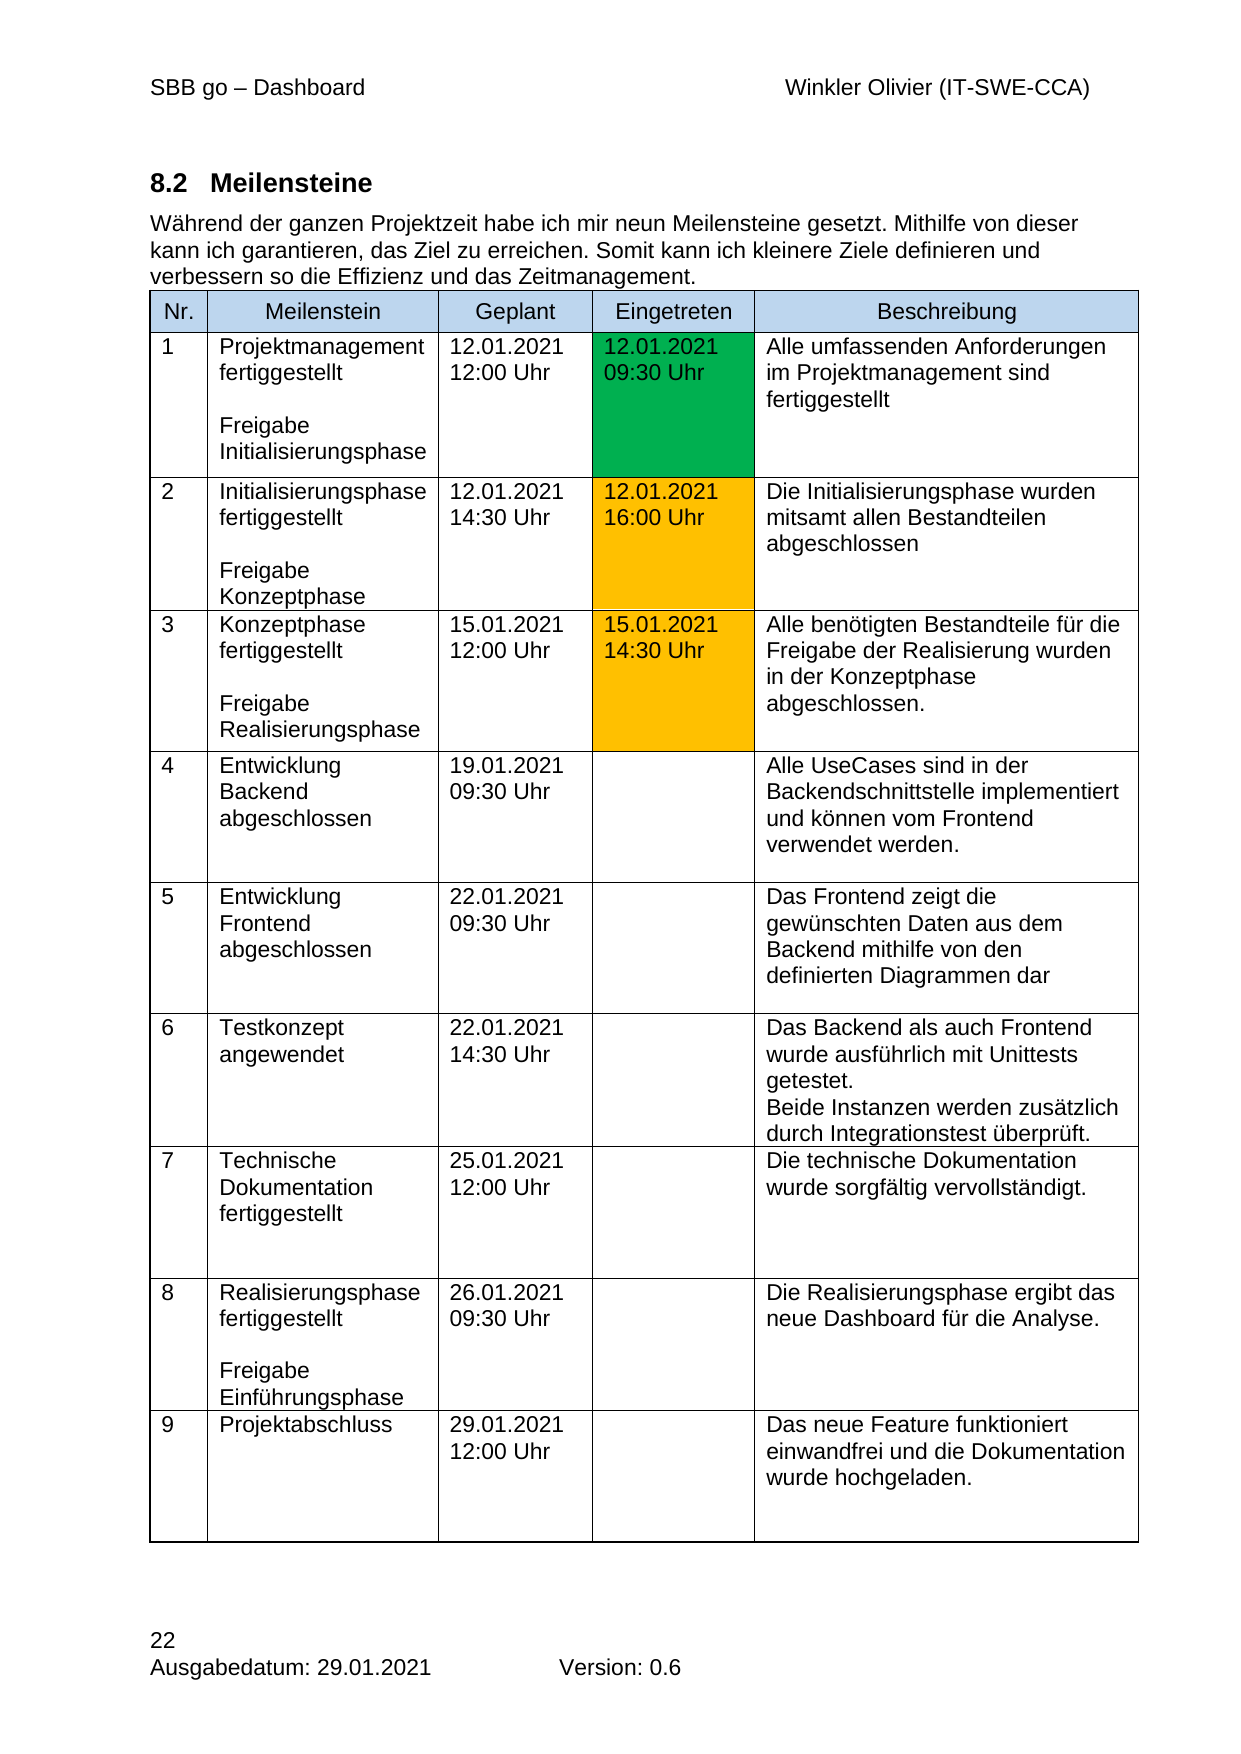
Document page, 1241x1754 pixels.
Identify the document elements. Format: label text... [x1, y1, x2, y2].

table_cell Alle benötigten Bestandteile für die Freigabe der Realisierung wurden in der Konzeptphase abgeschlossen. [755, 611, 1138, 751]
table_cell 19.01.2021 09:30 Uhr [439, 752, 592, 882]
table_cell 12.01.2021 09:30 Uhr [593, 333, 754, 477]
table_cell 1 [151, 333, 207, 477]
table_cell [593, 752, 754, 882]
table_cell Die Realisierungsphase ergibt das neue Dashboard für die Analyse. [755, 1279, 1138, 1410]
table_cell 12.01.2021 14:30 Uhr [439, 478, 592, 609]
table_cell Projektabschluss [208, 1411, 438, 1541]
table_cell Das Frontend zeigt die gewünschten Daten aus dem Backend mithilfe von den definierten Diagrammen dar [755, 883, 1138, 1013]
table_cell 9 [151, 1411, 207, 1541]
table_cell Alle UseCases sind in der Backendschnittstelle implementiert und können vom Frontend verwendet werden. [755, 752, 1138, 882]
table_header Meilenstein [208, 291, 438, 332]
table_cell [593, 1147, 754, 1277]
table_cell Alle umfassenden Anforderungen im Projektmanagement sind fertiggestellt [755, 333, 1138, 477]
table_cell Technische Dokumentation fertiggestellt [208, 1147, 438, 1277]
table_cell Das Backend als auch Frontend wurde ausführlich mit Unittests getestet. Beide Instanzen werden zusätzlich durch Integrationstest überprüft. [755, 1014, 1138, 1146]
table_header Beschreibung [755, 291, 1138, 332]
table_cell 22.01.2021 09:30 Uhr [439, 883, 592, 1013]
table_cell 8 [151, 1279, 207, 1410]
table_cell Die Initialisierungsphase wurden mitsamt allen Bestandteilen abgeschlossen [755, 478, 1138, 609]
table_cell 12.01.2021 12:00 Uhr [439, 333, 592, 477]
table_cell 29.01.2021 12:00 Uhr [439, 1411, 592, 1541]
table_cell 26.01.2021 09:30 Uhr [439, 1279, 592, 1410]
table_cell Konzeptphase fertiggestellt Freigabe Realisierungsphase [208, 611, 438, 751]
table_cell Entwicklung Backend abgeschlossen [208, 752, 438, 882]
table_cell Das neue Feature funktioniert einwandfrei und die Dokumentation wurde hochgeladen. [755, 1411, 1138, 1541]
table_cell [593, 1279, 754, 1410]
table_cell Initialisierungsphase fertiggestellt Freigabe Konzeptphase [208, 478, 438, 609]
table_cell [593, 1411, 754, 1541]
table_cell Realisierungsphase fertiggestellt Freigabe Einführungsphase [208, 1279, 438, 1410]
table_cell 15.01.2021 14:30 Uhr [593, 611, 754, 751]
table_cell 6 [151, 1014, 207, 1146]
subtitle Meilensteine [150, 167, 1090, 198]
table_cell 2 [151, 478, 207, 609]
table_cell 12.01.2021 16:00 Uhr [593, 478, 754, 609]
table_cell 5 [151, 883, 207, 1013]
table_cell [593, 883, 754, 1013]
table_header Geplant [439, 291, 592, 332]
text Während der ganzen Projektzeit habe ich mir neun Meilensteine gesetzt. Mithilfe von dieser kann ich garantieren, das Ziel zu erreichen. Somit kann ich kleinere Ziele definieren und verbessern so die Effizienz und das Zeitmanagement. [150, 210, 1090, 289]
table_cell Projektmanagement fertiggestellt Freigabe Initialisierungsphase [208, 333, 438, 477]
table_header Nr. [151, 291, 207, 332]
table_cell Die technische Dokumentation wurde sorgfältig vervollständigt. [755, 1147, 1138, 1277]
table_cell 25.01.2021 12:00 Uhr [439, 1147, 592, 1277]
table_cell Testkonzept angewendet [208, 1014, 438, 1146]
table_cell 22.01.2021 14:30 Uhr [439, 1014, 592, 1146]
table_cell 3 [151, 611, 207, 751]
table_cell 7 [151, 1147, 207, 1277]
table_header Eingetreten [593, 291, 754, 332]
table_cell 15.01.2021 12:00 Uhr [439, 611, 592, 751]
table_cell Entwicklung Frontend abgeschlossen [208, 883, 438, 1013]
table_cell 4 [151, 752, 207, 882]
table_cell [593, 1014, 754, 1146]
